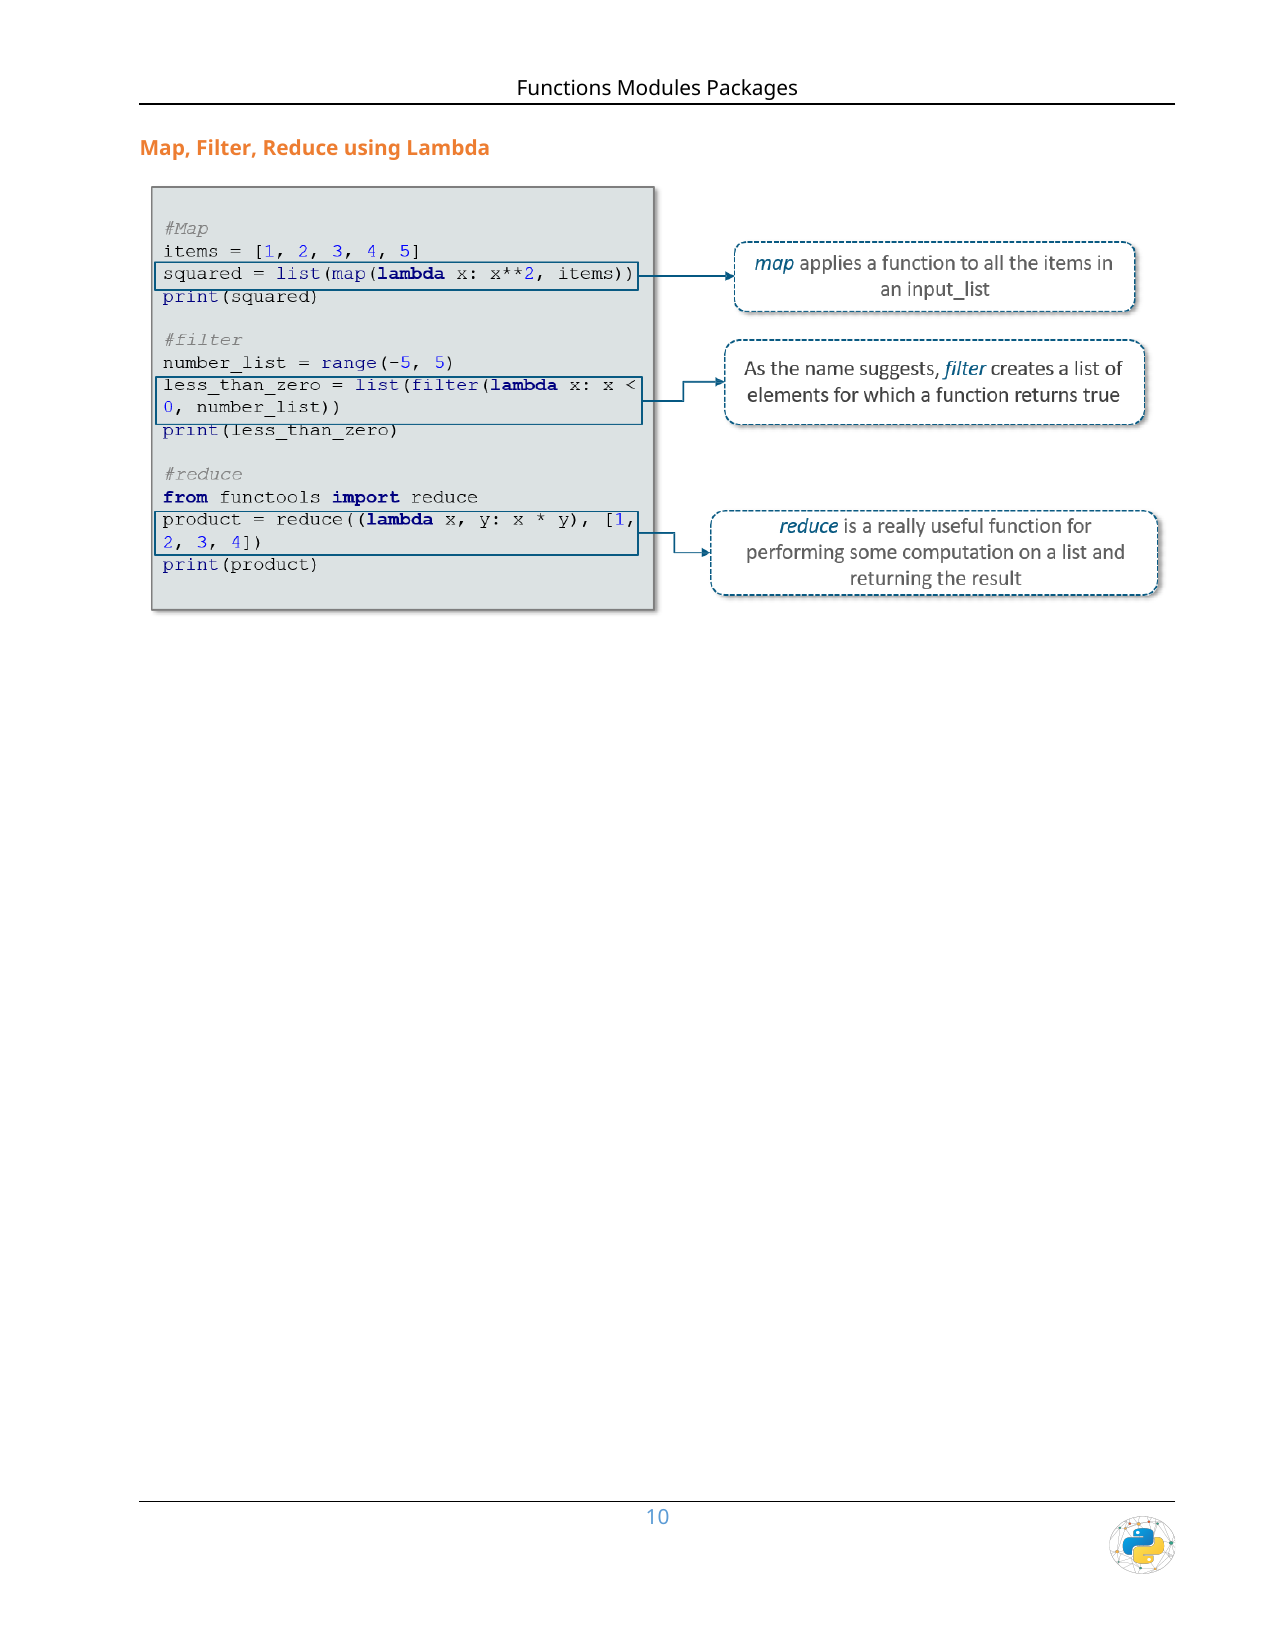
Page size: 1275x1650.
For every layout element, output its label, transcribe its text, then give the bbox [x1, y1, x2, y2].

picture [1109, 1516, 1176, 1574]
picture [139, 175, 1176, 625]
text Map, Filter, Reduce using Lambda [139, 133, 1175, 175]
